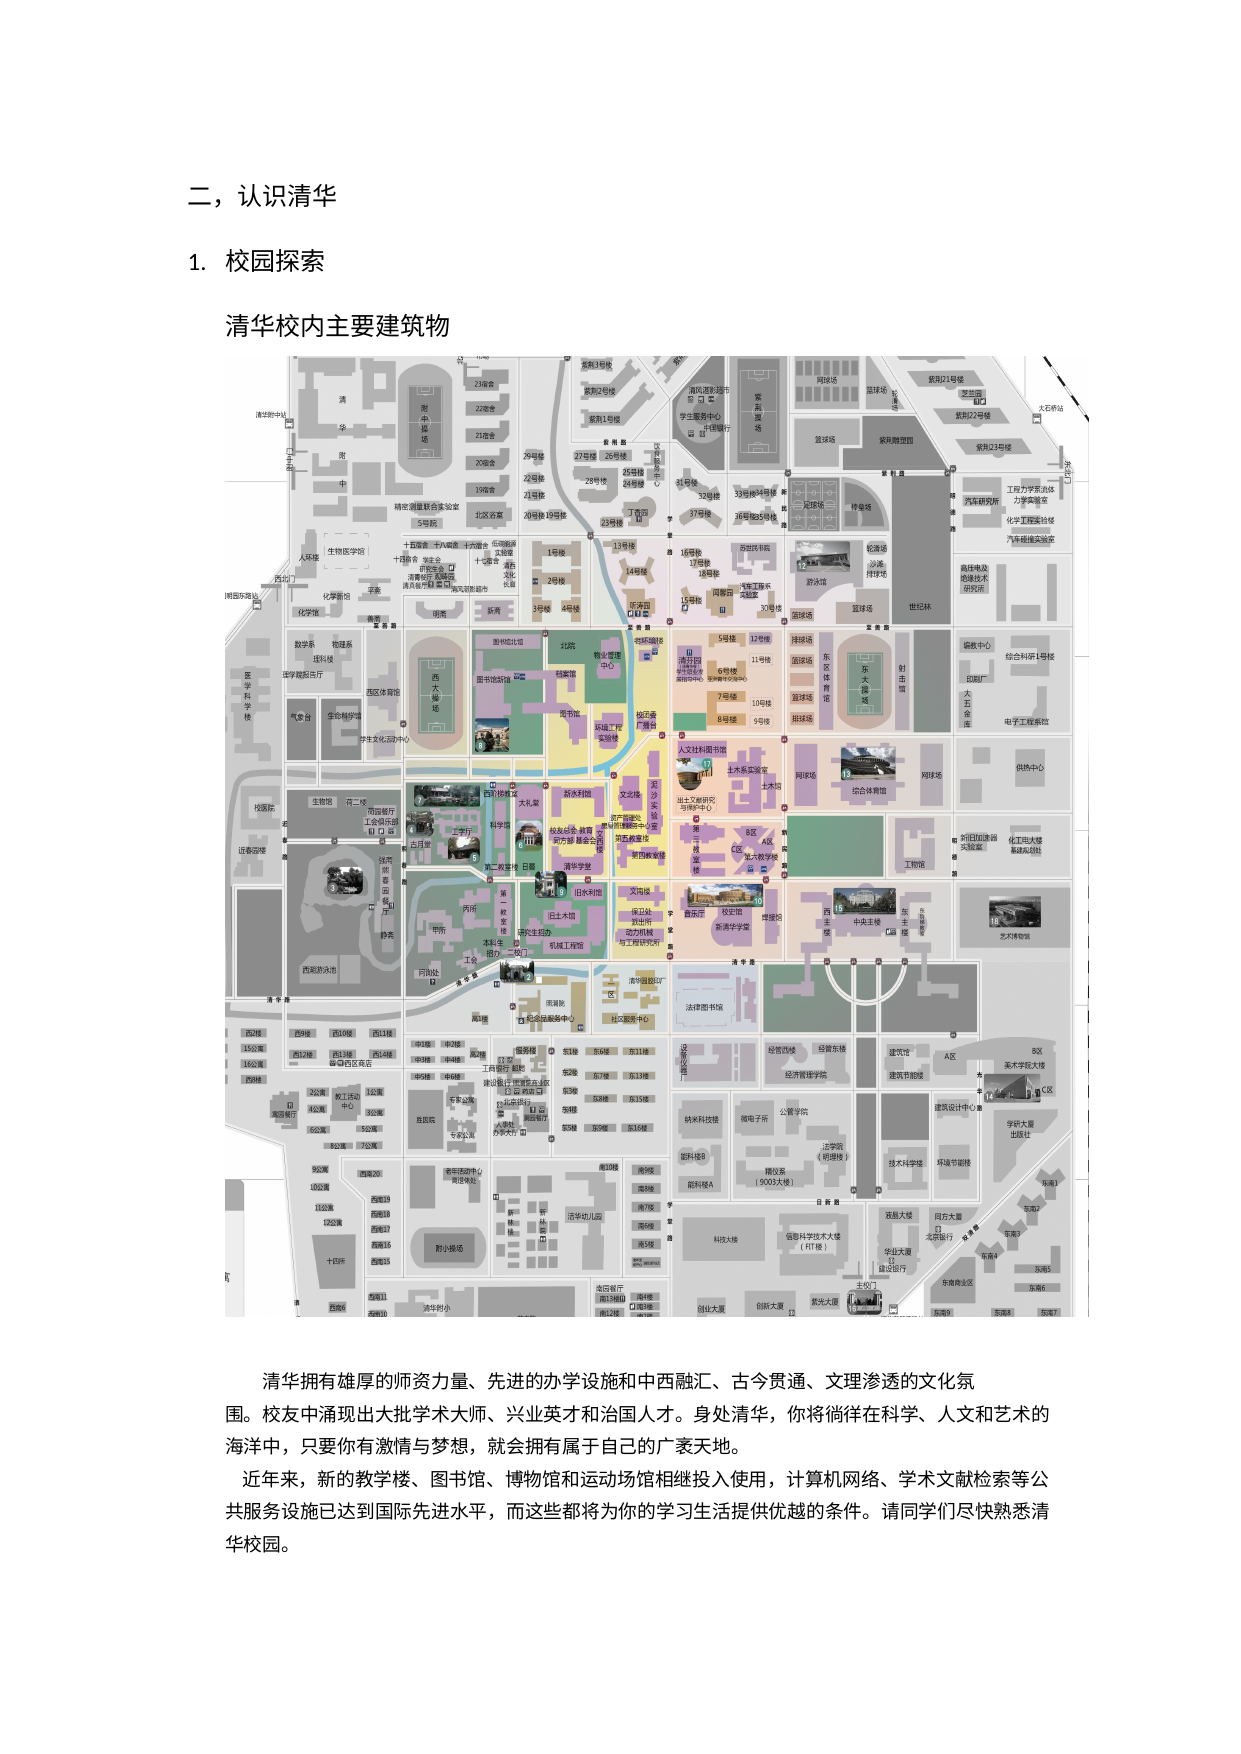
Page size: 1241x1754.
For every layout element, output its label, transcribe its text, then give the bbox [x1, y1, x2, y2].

list 近年来，新的教学楼、图书馆、博物馆和运动场馆相继投入使用，计算机网络、学术文献检索等公共服务设施已达到国际先进水平，而这些都将为你的学习生活提供优越的条件。请同学们尽快熟悉清华校园。 [225, 1462, 1053, 1559]
picture [225, 356, 1089, 1317]
list 围。校友中涌现出大批学术大师、兴业英才和治国人才。身处清华，你将徜徉在科学、人文和艺术的海洋中，只要你有激情与梦想，就会拥有属于自己的广袤天地。 [225, 1397, 1053, 1462]
list 清华校内主要建筑物 [225, 292, 1053, 356]
list 校园探索 [187, 227, 1053, 292]
text 二，认识清华 [187, 162, 1053, 227]
list 清华拥有雄厚的师资力量、先进的办学设施和中西融汇、古今贯通、文理渗透的文化氛 [225, 1364, 1053, 1397]
